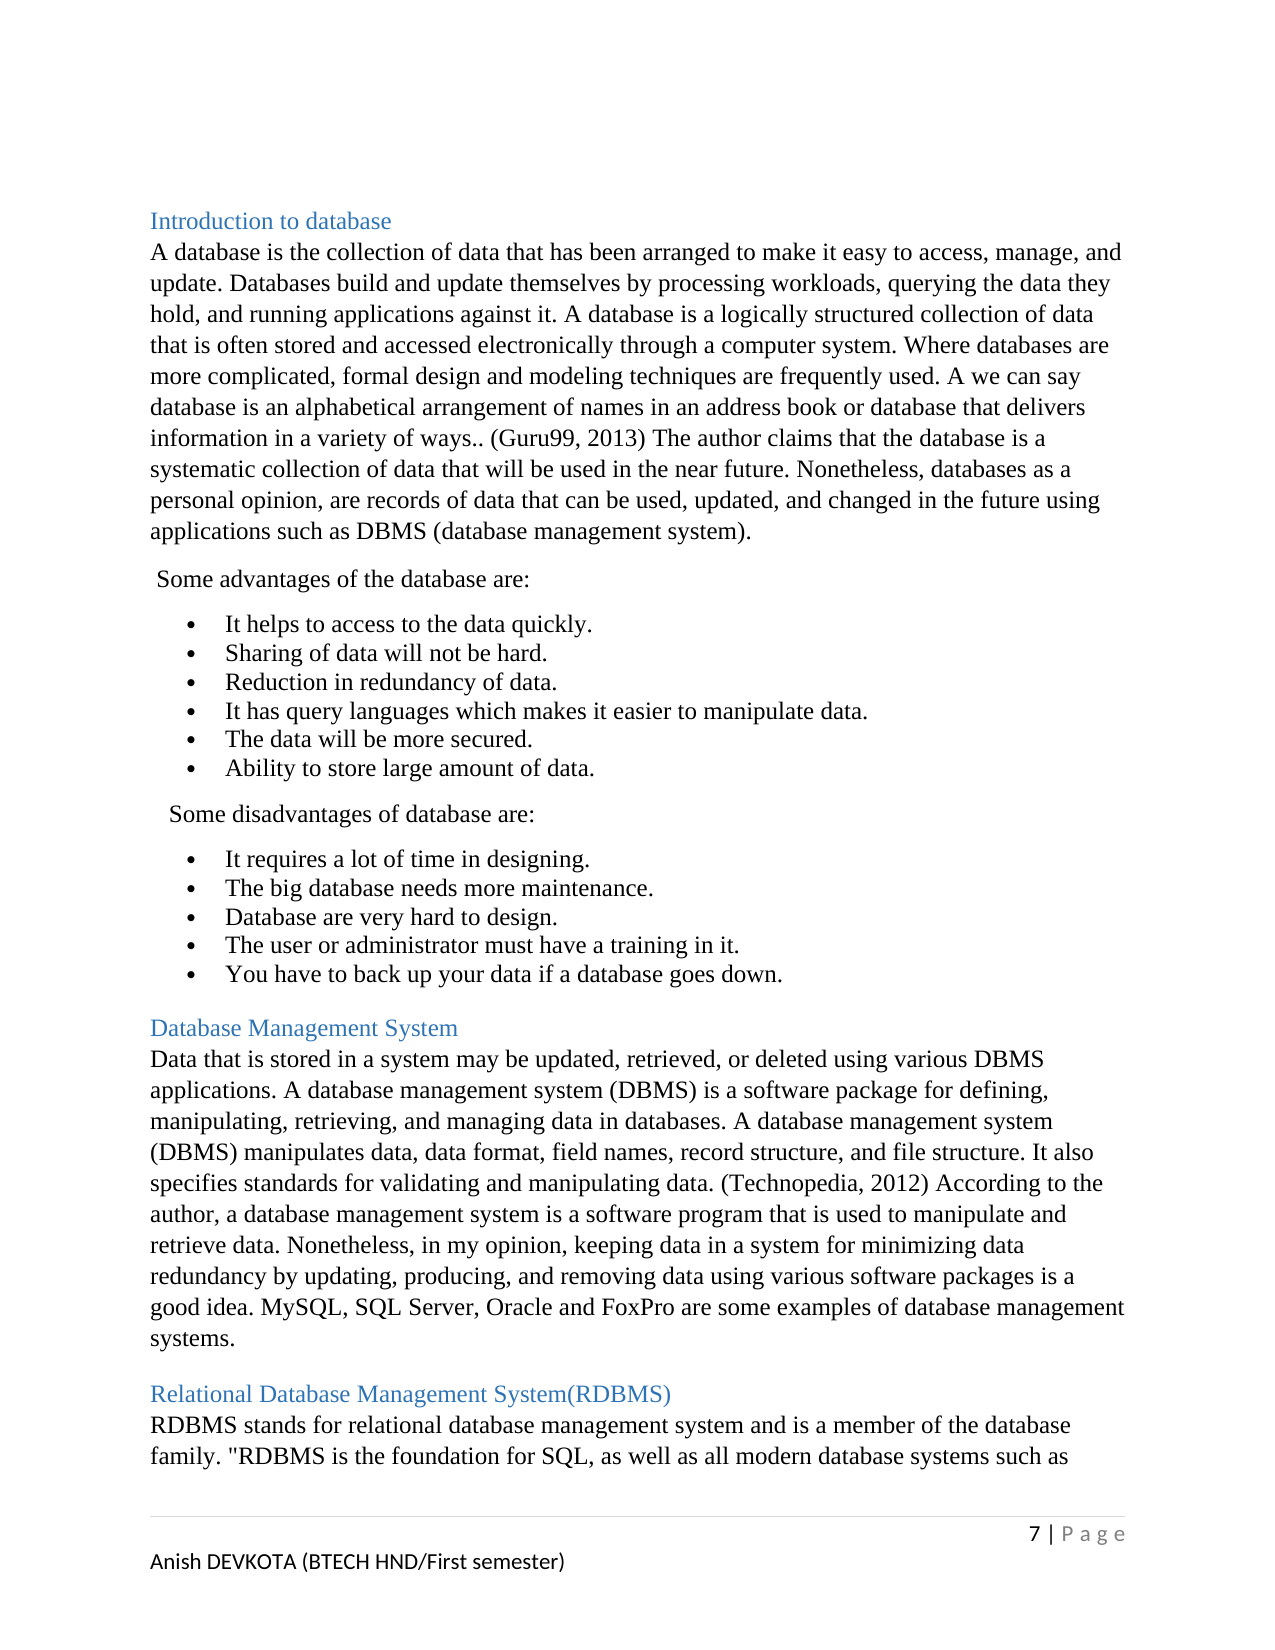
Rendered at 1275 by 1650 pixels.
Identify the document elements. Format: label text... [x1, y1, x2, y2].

list You have to back up your data if a database goes down. [187, 959, 1125, 988]
subtitle Introduction to database [150, 206, 1125, 235]
subtitle Relational Database Management System(RDBMS) [150, 1379, 1125, 1408]
subtitle Database Management System [150, 1013, 1125, 1042]
text Some advantages of the database are: [75, 564, 1125, 593]
text Data that is stored in a system may be updated, retrieved, or deleted using various DBMS applications. A database management system (DBMS) is a software package for defining, manipulating, retrieving, and managing data in databases. A database management system (DBMS) manipulates data, data format, field names, record structure, and file structure. It also specifies standards for validating and manipulating data. According to the author, a database management system is a software program that is used to manipulate and retrieve data. Nonetheless, in my opinion, keeping data in a system for minimizing data redundancy by updating, producing, and removing data using various software packages is a good idea. MySQL, SQL Server, Oracle and FoxPro are some examples of database management systems. [150, 1044, 1125, 1352]
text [150, 1410, 1125, 1470]
list Database are very hard to design. [187, 902, 1125, 930]
list It requires a lot of time in designing. [187, 844, 1125, 873]
list The data will be more secured. [187, 724, 1125, 753]
list It helps to access to the data quickly. [187, 609, 1125, 638]
list Reduction in redundancy of data. [187, 667, 1125, 696]
text Some disadvantages of database are: [150, 799, 1125, 827]
text A database is the collection of data that has been arranged to make it easy to access, manage, and update. Databases build and update themselves by processing workloads, querying the data they hold, and running applications against it. A database is a logically structured collection of data that is often stored and accessed electronically through a computer system. Where databases are more complicated, formal design and modeling techniques are frequently used. A we can say database is an alphabetical arrangement of names in an address book or database that delivers information in a variety of ways.. The author claims that the database is a systematic collection of data that will be used in the near future. Nonetheless, databases as a personal opinion, are records of data that can be used, updated, and changed in the future using applications such as DBMS (database management system). [150, 237, 1125, 545]
list Ability to store large amount of data. [187, 753, 1125, 782]
list Sharing of data will not be hard. [187, 638, 1125, 667]
list The big database needs more maintenance. [187, 873, 1125, 902]
list The user or administrator must have a training in it. [187, 930, 1125, 959]
list It has query languages which makes it easier to manipulate data. [187, 696, 1125, 724]
